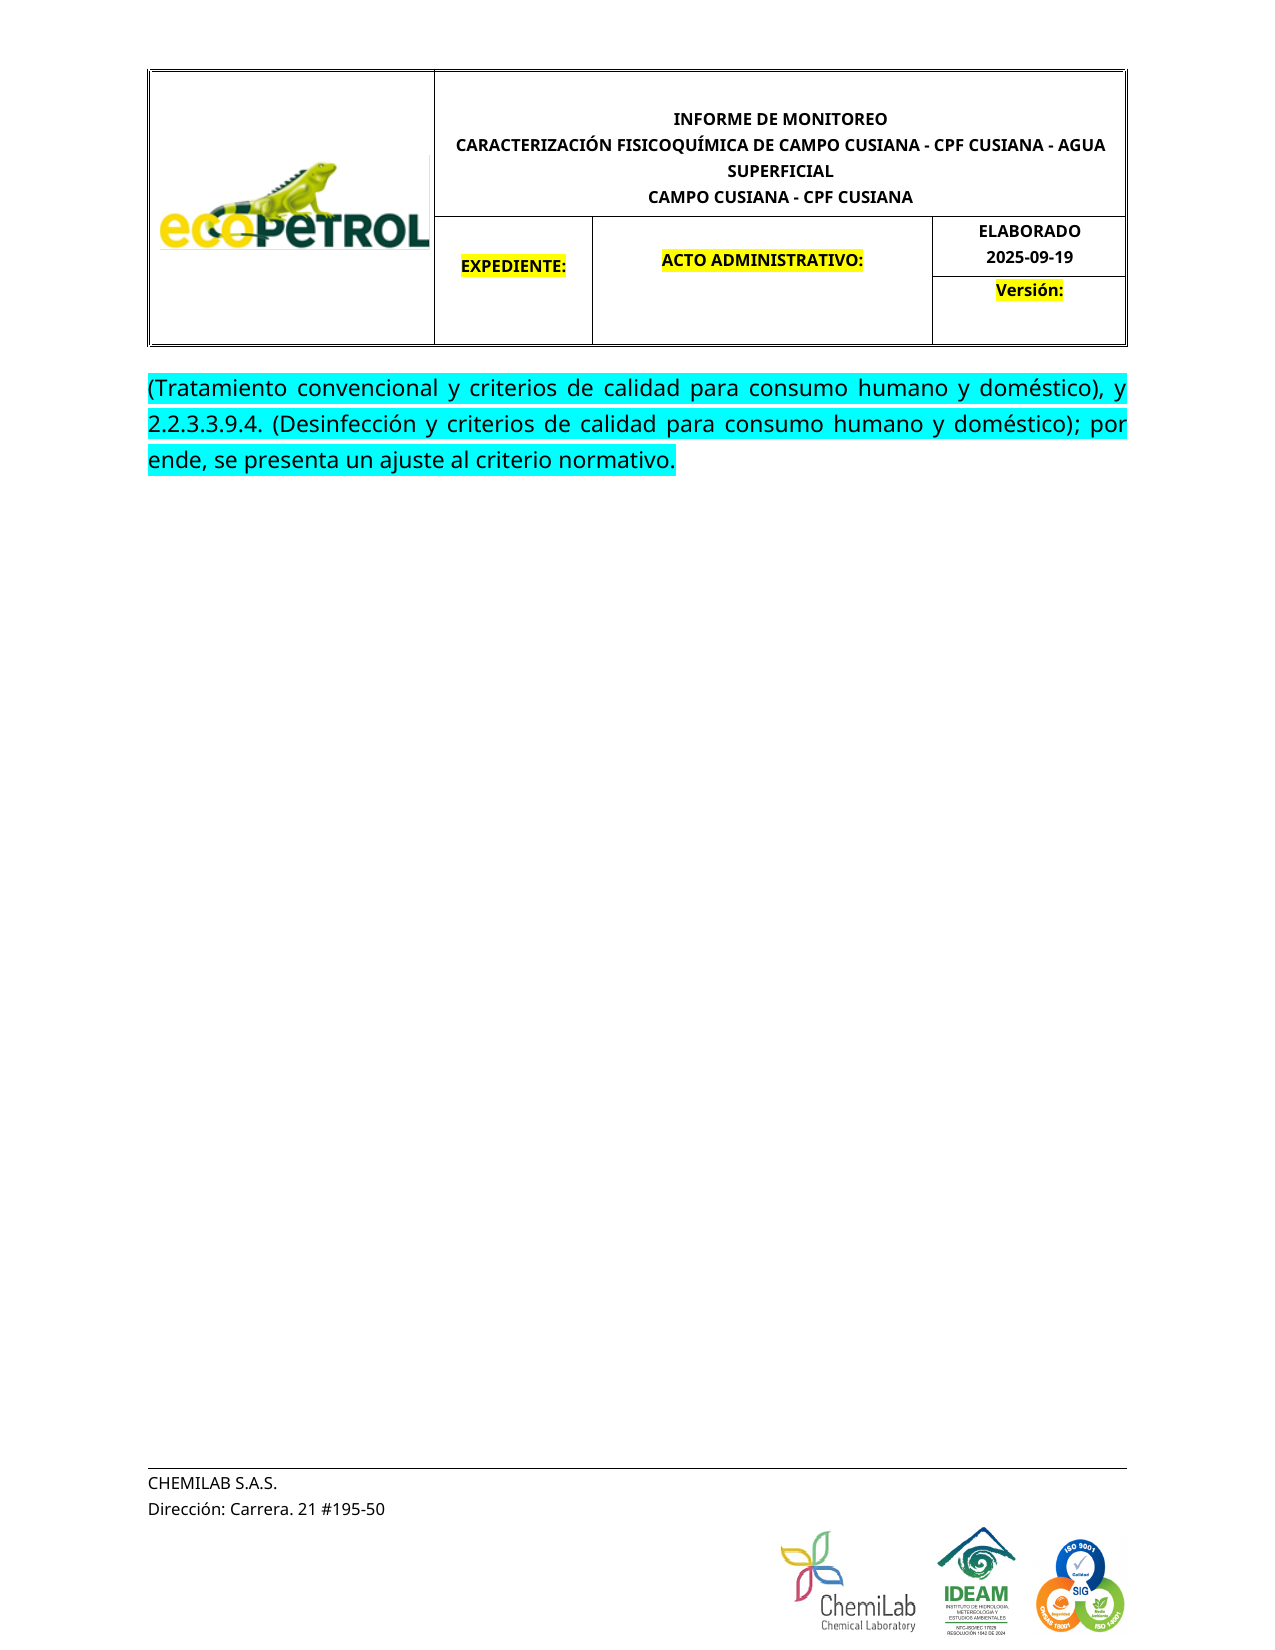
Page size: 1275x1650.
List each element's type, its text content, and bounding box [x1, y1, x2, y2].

picture [775, 1523, 1024, 1647]
picture [159, 155, 432, 252]
picture [1032, 1534, 1128, 1636]
